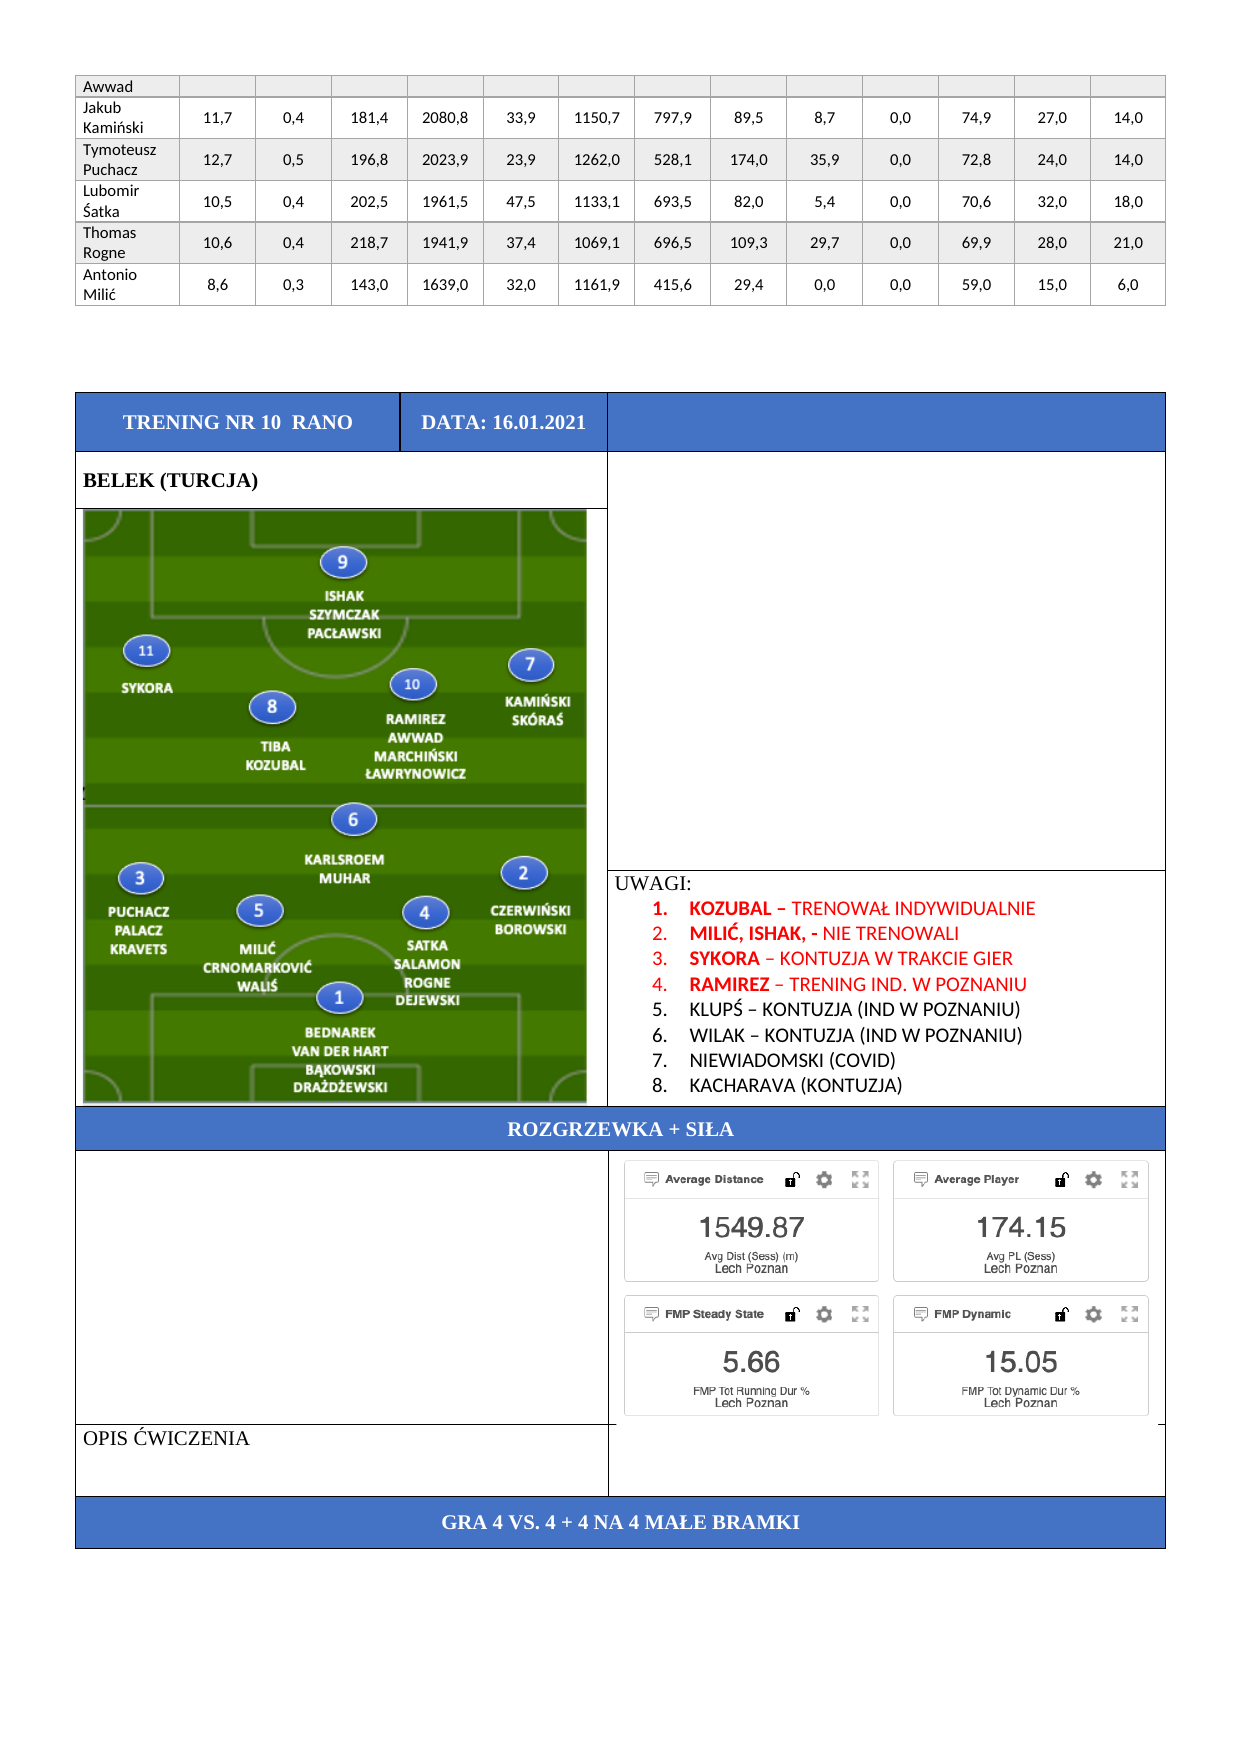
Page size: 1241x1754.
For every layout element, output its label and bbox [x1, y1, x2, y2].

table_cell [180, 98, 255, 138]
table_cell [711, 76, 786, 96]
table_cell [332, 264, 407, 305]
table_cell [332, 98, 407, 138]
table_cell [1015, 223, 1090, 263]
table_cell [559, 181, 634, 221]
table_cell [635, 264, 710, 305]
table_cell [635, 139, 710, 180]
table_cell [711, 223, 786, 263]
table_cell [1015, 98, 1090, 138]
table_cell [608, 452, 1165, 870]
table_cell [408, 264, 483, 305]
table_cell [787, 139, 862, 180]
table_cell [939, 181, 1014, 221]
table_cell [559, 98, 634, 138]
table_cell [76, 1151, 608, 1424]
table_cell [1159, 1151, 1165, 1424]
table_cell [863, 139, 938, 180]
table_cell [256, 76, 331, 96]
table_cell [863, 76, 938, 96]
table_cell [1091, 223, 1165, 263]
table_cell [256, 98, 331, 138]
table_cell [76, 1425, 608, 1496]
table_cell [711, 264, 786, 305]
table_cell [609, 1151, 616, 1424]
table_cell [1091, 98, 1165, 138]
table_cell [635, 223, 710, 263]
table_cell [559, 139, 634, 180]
picture [82, 509, 588, 1106]
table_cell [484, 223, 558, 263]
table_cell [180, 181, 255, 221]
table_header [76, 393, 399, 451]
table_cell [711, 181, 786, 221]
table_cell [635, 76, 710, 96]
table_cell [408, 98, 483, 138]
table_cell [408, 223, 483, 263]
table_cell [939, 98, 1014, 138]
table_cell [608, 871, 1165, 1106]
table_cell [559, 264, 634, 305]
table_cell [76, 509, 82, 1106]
picture [616, 1151, 1159, 1425]
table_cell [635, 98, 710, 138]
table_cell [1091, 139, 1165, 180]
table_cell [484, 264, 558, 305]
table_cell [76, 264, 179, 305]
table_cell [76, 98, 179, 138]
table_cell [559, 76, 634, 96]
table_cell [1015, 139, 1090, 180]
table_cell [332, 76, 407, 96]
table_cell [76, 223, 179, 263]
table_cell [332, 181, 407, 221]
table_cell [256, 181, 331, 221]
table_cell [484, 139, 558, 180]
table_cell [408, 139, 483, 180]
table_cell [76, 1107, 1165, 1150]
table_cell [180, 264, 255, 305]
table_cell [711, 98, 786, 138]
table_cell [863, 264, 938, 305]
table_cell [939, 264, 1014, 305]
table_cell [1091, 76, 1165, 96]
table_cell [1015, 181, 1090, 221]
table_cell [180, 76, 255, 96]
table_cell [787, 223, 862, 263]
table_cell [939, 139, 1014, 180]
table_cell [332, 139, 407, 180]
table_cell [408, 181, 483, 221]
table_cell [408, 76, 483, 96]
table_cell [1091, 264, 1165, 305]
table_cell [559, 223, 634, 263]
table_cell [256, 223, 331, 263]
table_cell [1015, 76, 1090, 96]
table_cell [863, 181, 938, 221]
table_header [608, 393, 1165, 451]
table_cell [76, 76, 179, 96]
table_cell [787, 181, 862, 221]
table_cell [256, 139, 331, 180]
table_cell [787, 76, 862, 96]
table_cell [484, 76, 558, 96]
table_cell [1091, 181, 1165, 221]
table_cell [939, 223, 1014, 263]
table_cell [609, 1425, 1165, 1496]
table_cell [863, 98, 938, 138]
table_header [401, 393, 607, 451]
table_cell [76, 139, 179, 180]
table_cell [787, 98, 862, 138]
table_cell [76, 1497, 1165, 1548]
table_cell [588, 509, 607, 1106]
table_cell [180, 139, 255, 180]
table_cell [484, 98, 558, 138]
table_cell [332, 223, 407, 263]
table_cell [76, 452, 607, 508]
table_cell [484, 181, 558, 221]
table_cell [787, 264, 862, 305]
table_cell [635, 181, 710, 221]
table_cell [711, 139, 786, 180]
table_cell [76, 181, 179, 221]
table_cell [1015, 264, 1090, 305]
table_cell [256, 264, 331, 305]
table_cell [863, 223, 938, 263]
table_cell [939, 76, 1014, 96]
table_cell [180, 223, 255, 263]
